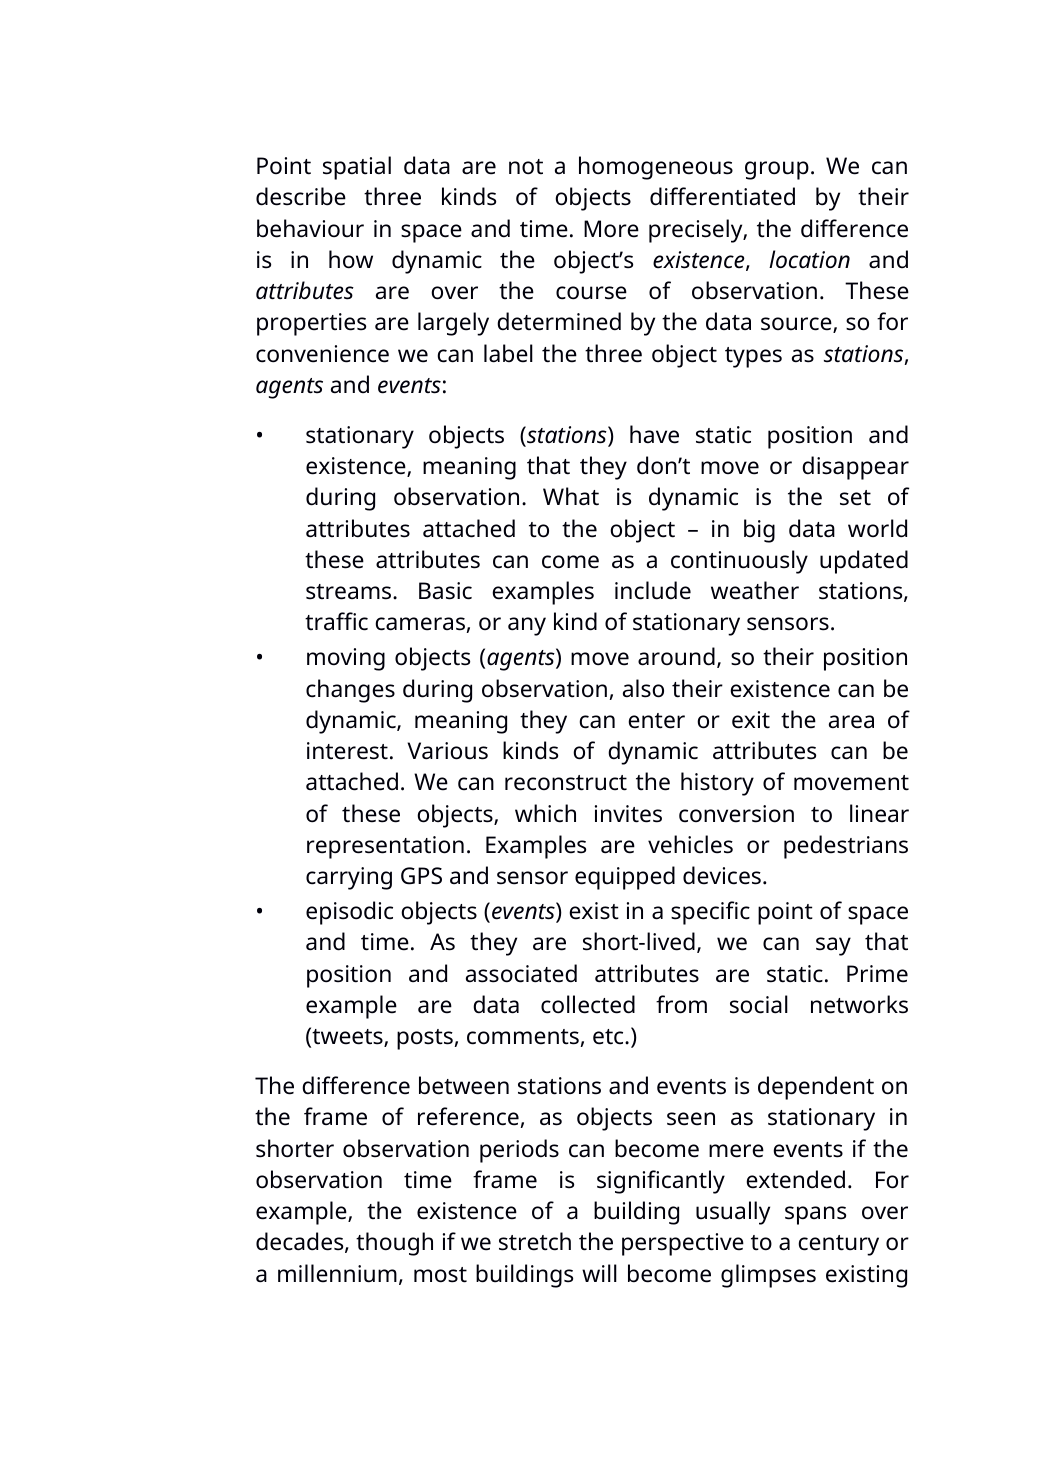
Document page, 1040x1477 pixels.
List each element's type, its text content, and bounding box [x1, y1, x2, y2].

list stationary objects (stations) have static position and existence, meaning that they don’t move or disappear during observation. What is dynamic is the set of attributes attached to the object – in big data world these attributes can come as a continuously updated streams. Basic examples include weather stations, traffic cameras, or any kind of stationary sensors. [255, 419, 910, 637]
list episodic objects (events) exist in a specific point of space and time. As they are short-lived, we can say that position and associated attributes are static. Prime example are data collected from social networks (tweets, posts, comments, etc.) [255, 895, 910, 1051]
list moving objects (agents) move around, so their position changes during observation, also their existence can be dynamic, meaning they can enter or exit the area of interest. Various kinds of dynamic attributes can be attached. We can reconstruct the history of movement of these objects, which invites conversion to linear representation. Examples are vehicles or pedestrians carrying GPS and sensor equipped devices. [255, 641, 910, 891]
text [255, 1070, 910, 1289]
text Point spatial data are not a homogeneous group. We can describe three kinds of objects differentiated by their behaviour in space and time. More precisely, the difference is in how dynamic the object’s existence, location and attributes are over the course of observation. These properties are largely determined by the data source, so for convenience we can label the three object types as stations, agents and events: [255, 150, 910, 400]
